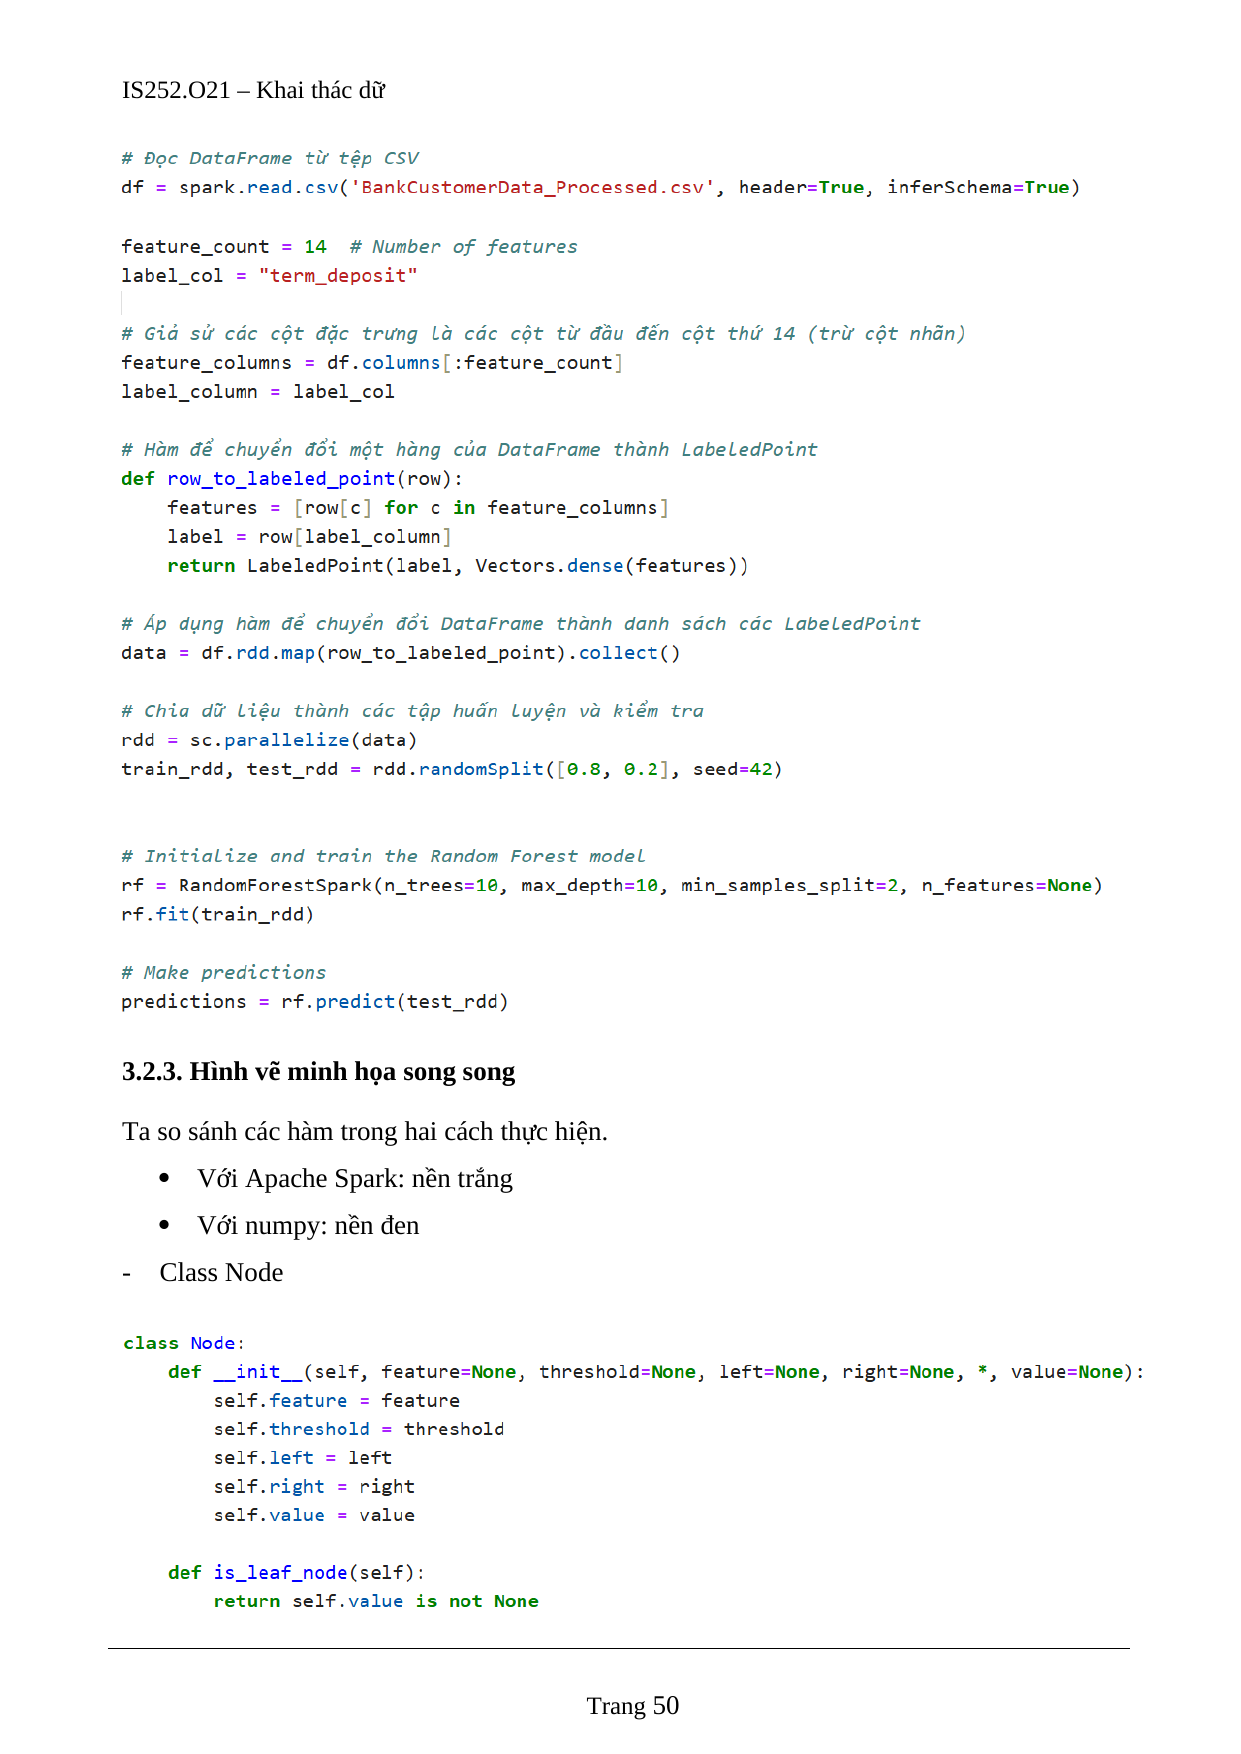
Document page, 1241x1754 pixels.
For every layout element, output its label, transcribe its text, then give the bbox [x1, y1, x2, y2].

text Ta so sánh các hàm trong hai cách thực hiện. [122, 1116, 1144, 1147]
picture [121, 132, 1120, 1012]
list Với numpy: nền đen [159, 1209, 1144, 1240]
list Với Apache Spark: nền trắng [159, 1162, 1144, 1193]
subtitle 3.2.3. Hình vẽ minh họa song song [122, 1055, 1144, 1086]
picture [121, 1323, 1144, 1622]
list Class Node [122, 1256, 1144, 1287]
